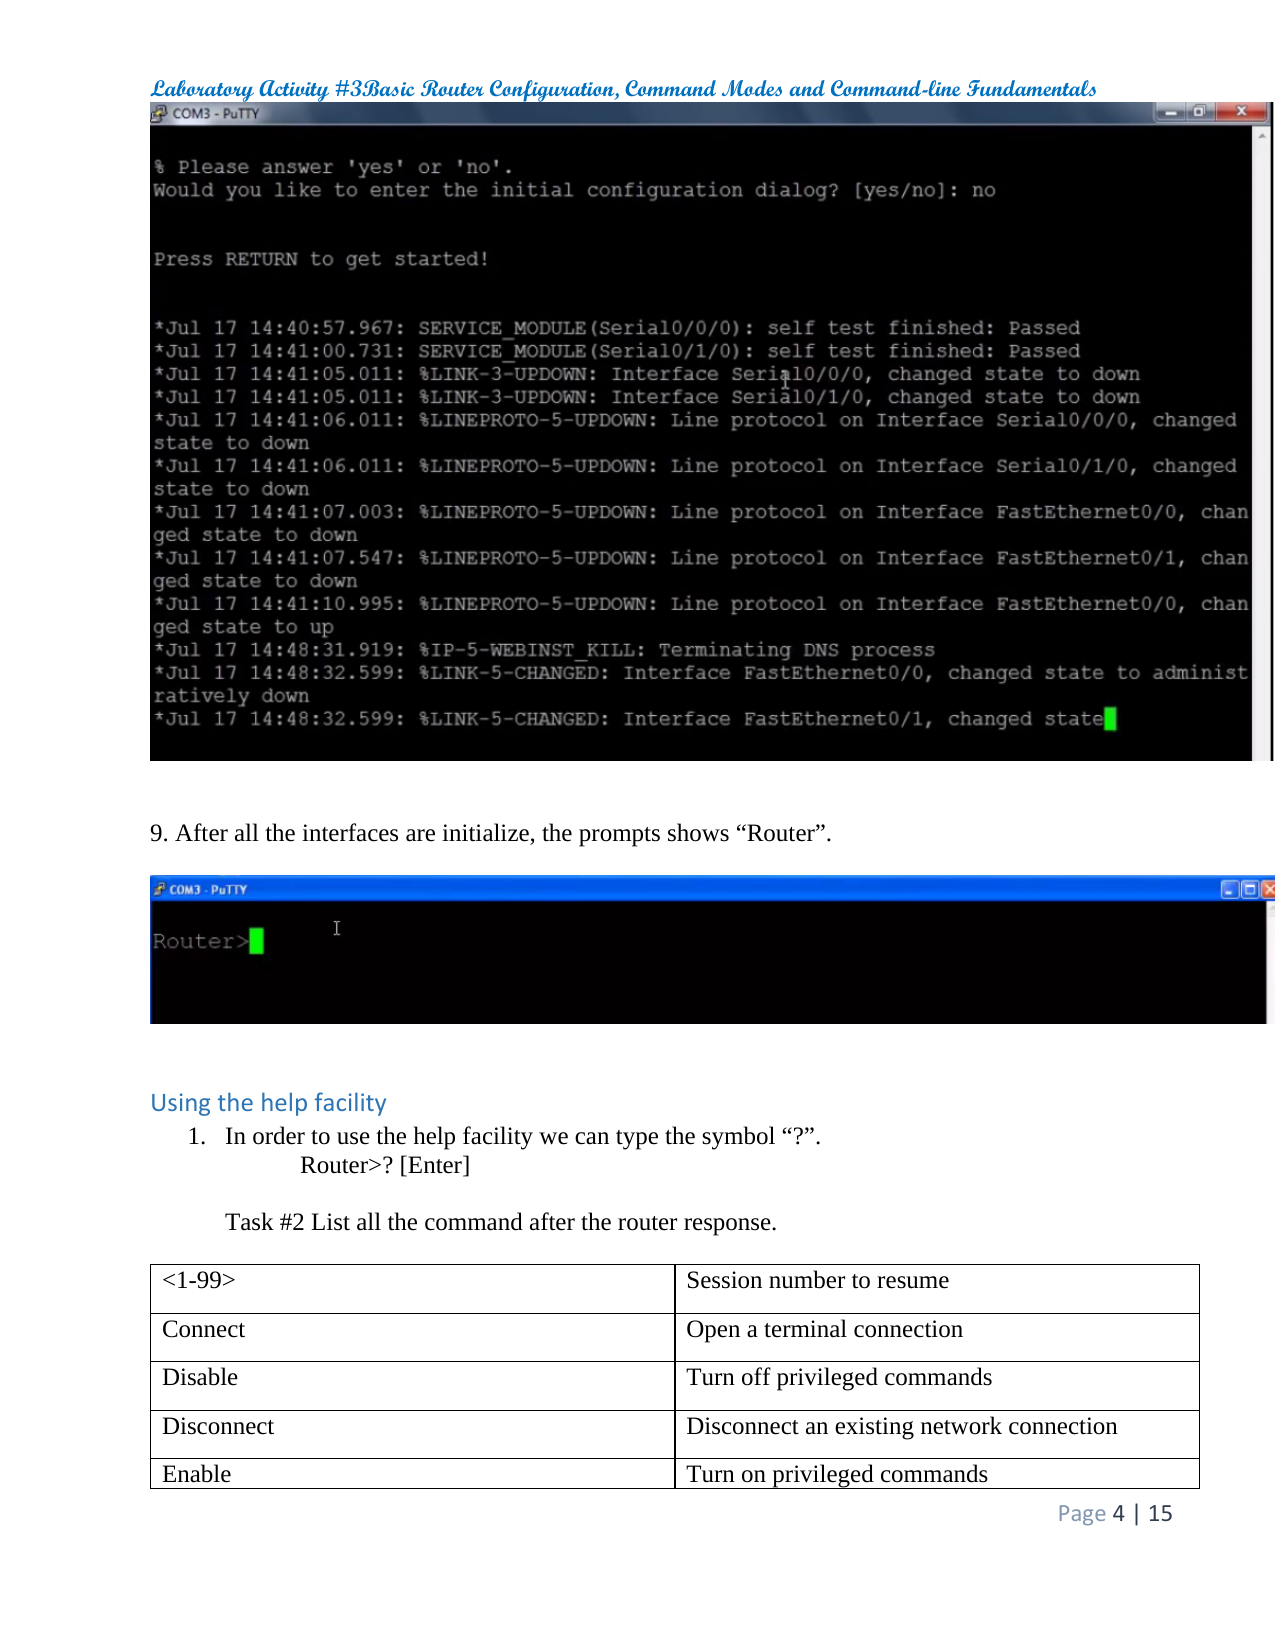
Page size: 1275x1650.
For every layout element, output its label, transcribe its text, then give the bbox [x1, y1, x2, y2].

table_cell Disconnect [151, 1411, 674, 1458]
table_header Session number to resume [676, 1265, 1199, 1313]
subtitle Using the help facility [150, 1086, 1200, 1118]
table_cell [676, 1459, 1199, 1488]
text Task #2 List all the command after the router response. [150, 1207, 1200, 1235]
table_cell Open a terminal connection [676, 1314, 1199, 1361]
text 9. After all the interfaces are initialize, the prompts shows “Router”. [150, 818, 1200, 847]
picture [150, 875, 1275, 1024]
table_header <1-99> [151, 1265, 674, 1313]
text Router>? [Enter] [225, 1150, 1200, 1179]
list In order to use the help facility we can type the symbol “?”. [187, 1121, 1200, 1150]
table_cell Disconnect an existing network connection [676, 1411, 1199, 1458]
picture [150, 102, 1274, 761]
table_cell Connect [151, 1314, 674, 1361]
table_cell Disable [151, 1362, 674, 1410]
table_cell Enable [151, 1459, 674, 1488]
table_cell Turn off privileged commands [676, 1362, 1199, 1410]
